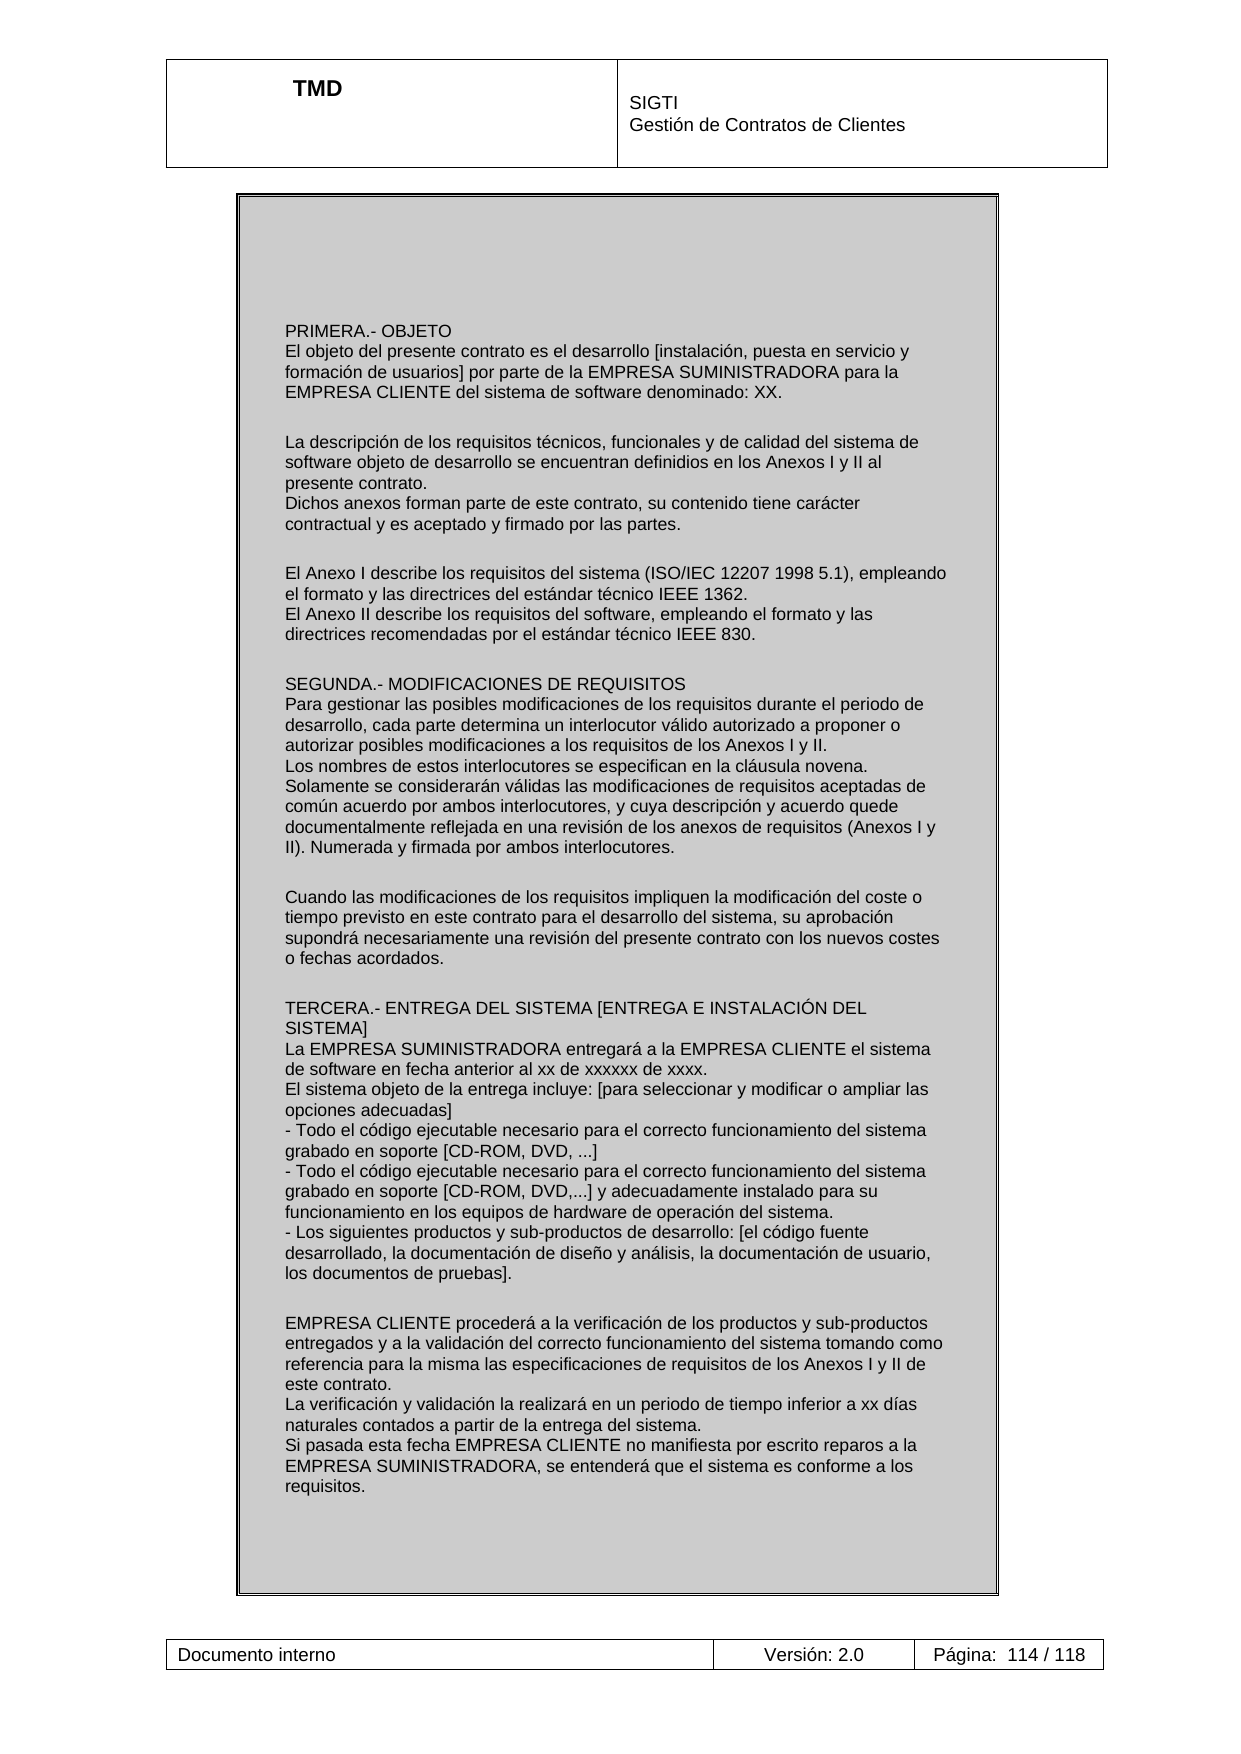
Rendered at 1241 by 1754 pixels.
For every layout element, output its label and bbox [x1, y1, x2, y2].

table_cell [240, 197, 996, 1593]
